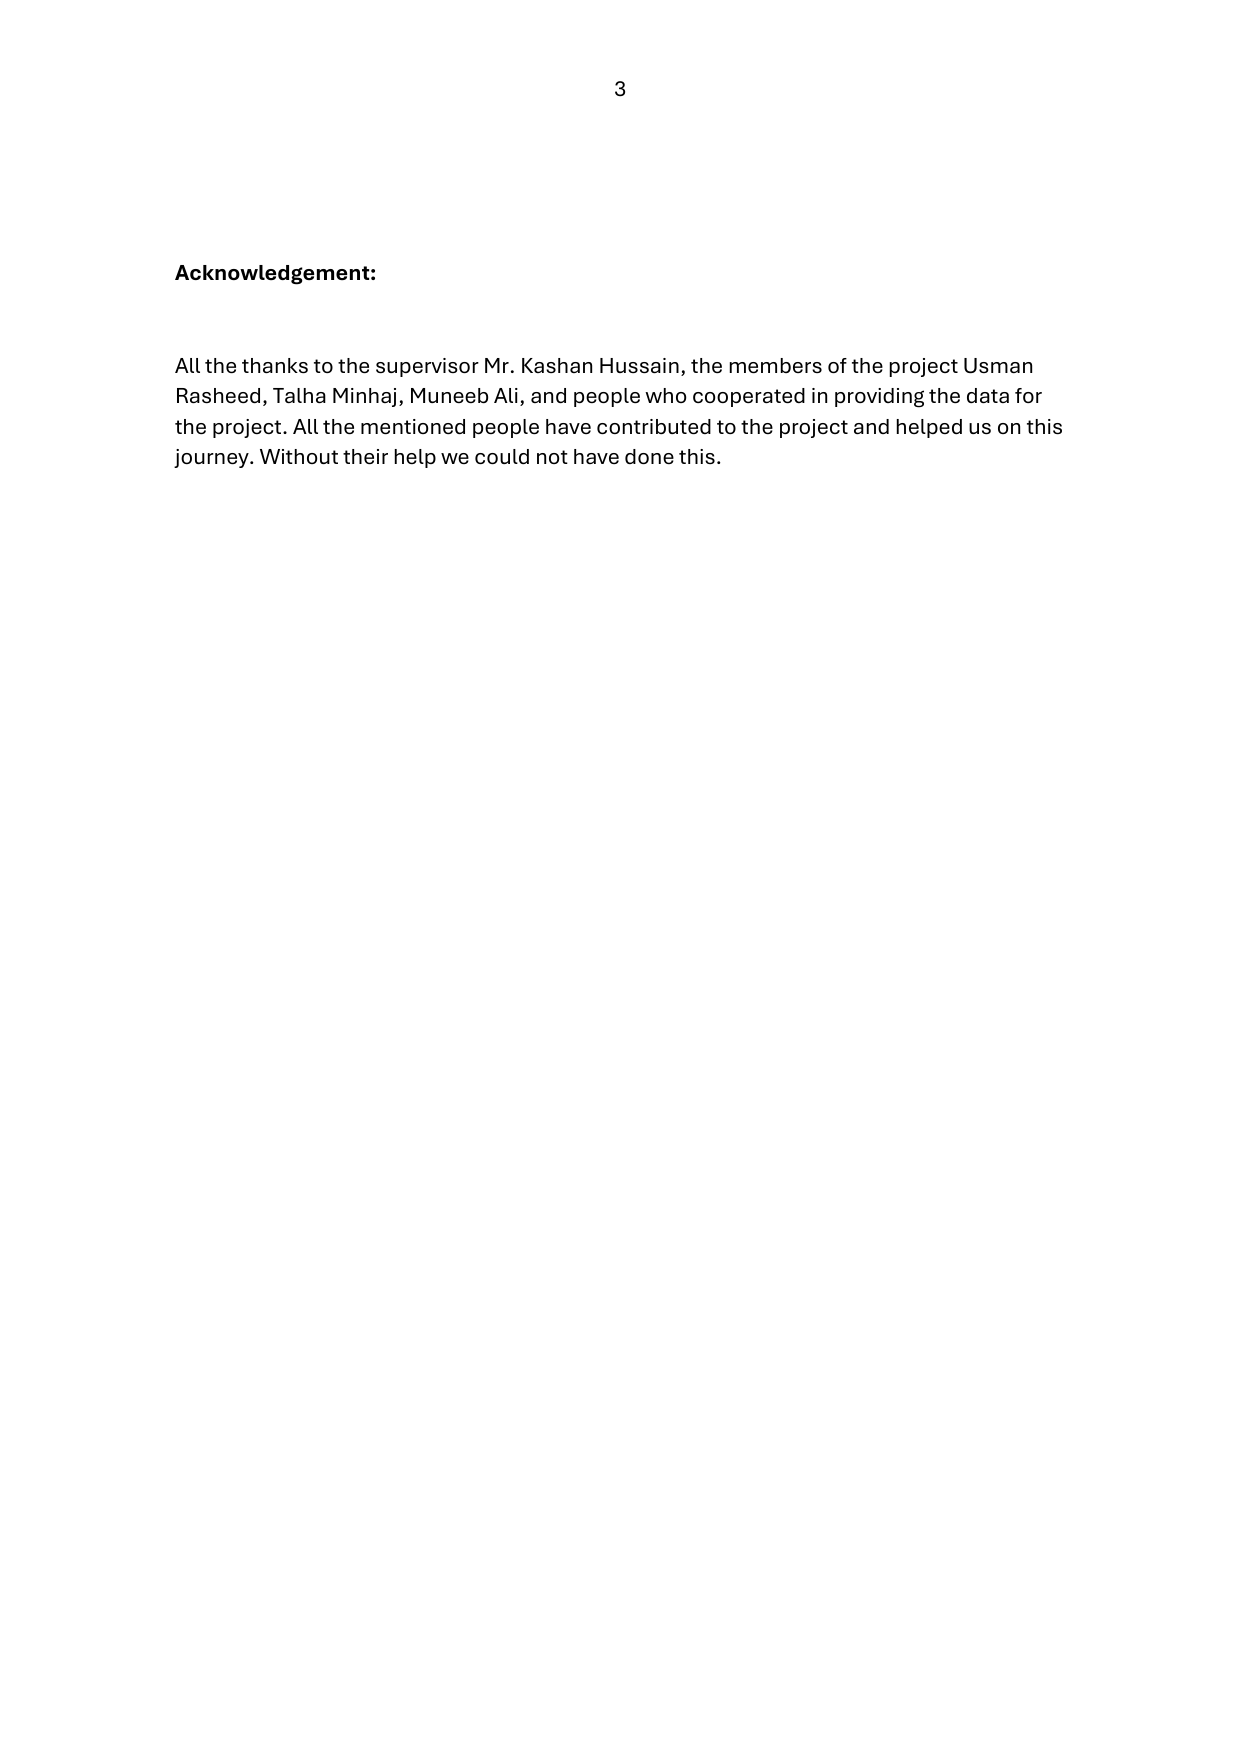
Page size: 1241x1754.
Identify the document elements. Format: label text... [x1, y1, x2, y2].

text Acknowledgement: [175, 258, 1065, 286]
text All the thanks to the supervisor Mr. Kashan Hussain, the members of the project Usman Rasheed, Talha Minhaj, Muneeb Ali, and people who cooperated in providing the data for the project. All the mentioned people have contributed to the project and helped us on this journey. Without their help we could not have done this. [175, 352, 1065, 471]
